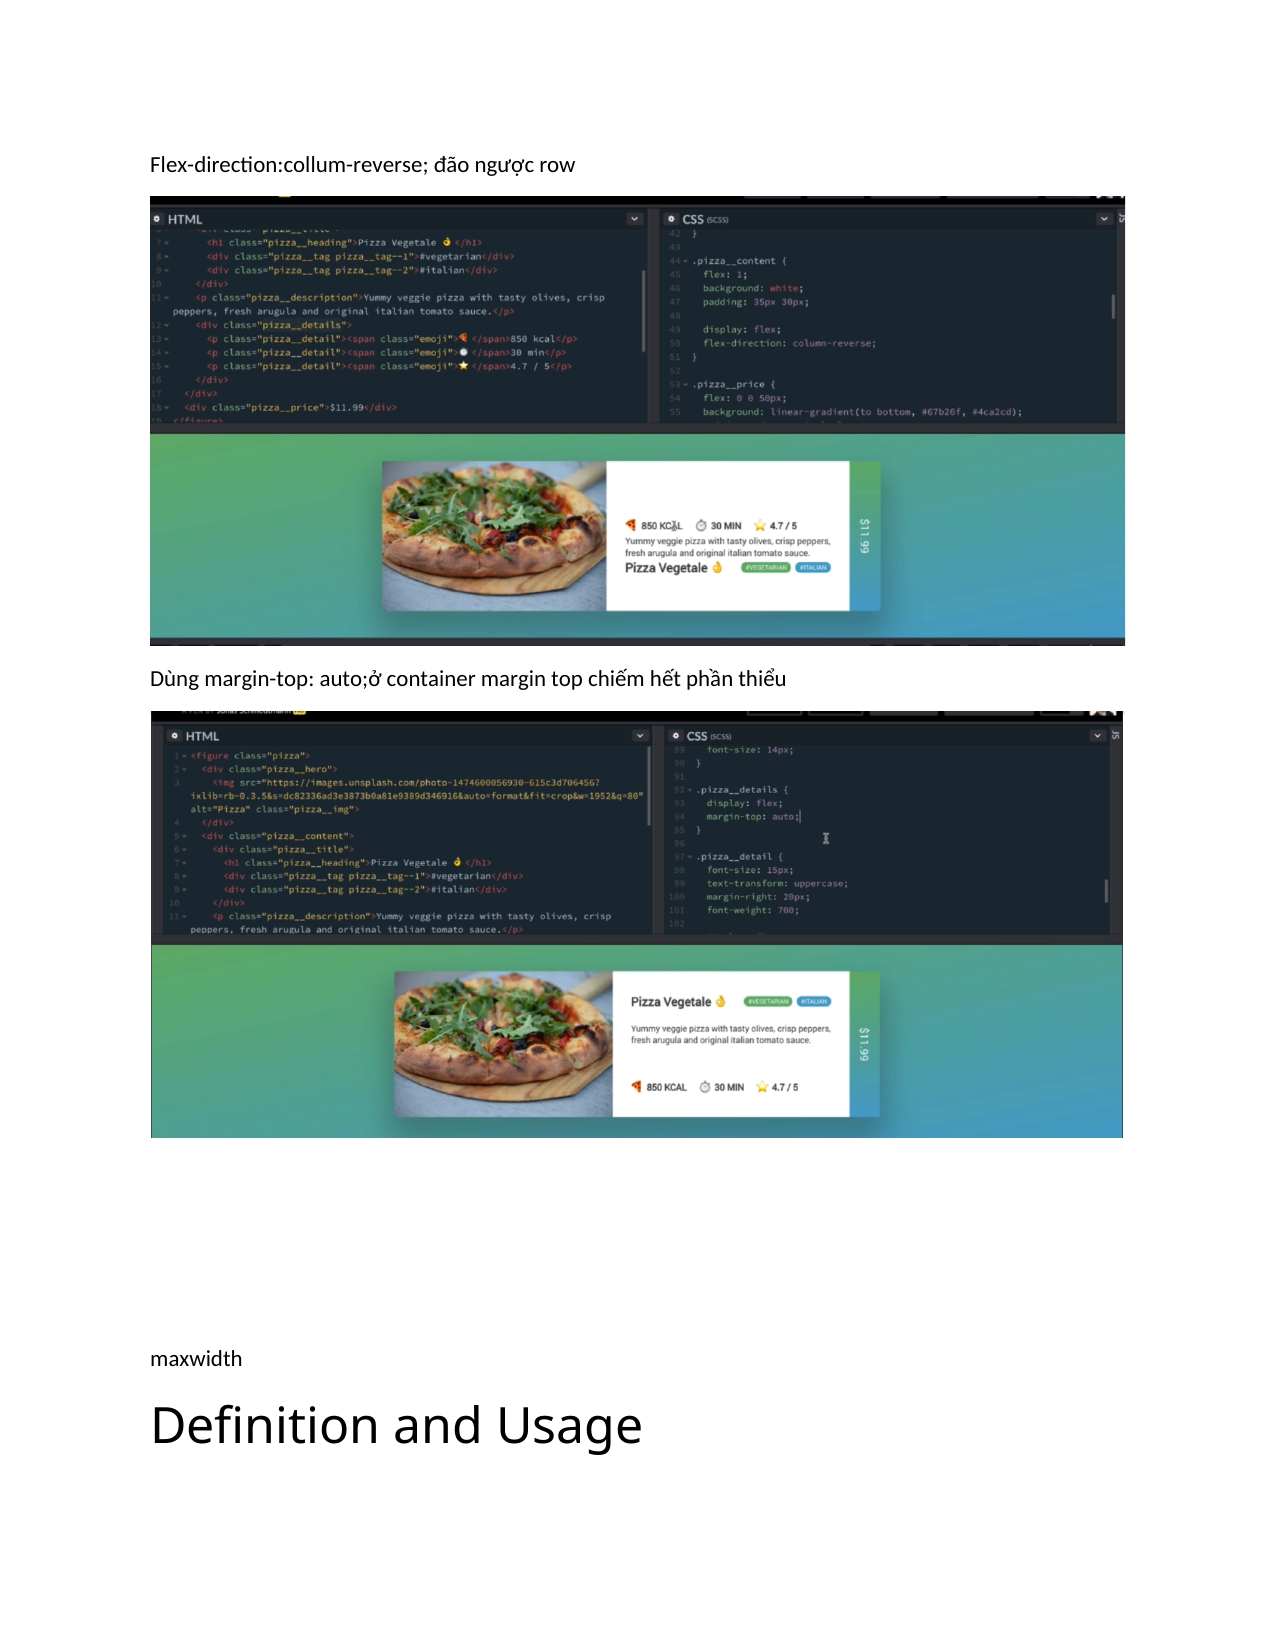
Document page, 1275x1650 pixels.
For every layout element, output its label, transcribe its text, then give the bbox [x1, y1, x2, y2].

text Flex-direction:collum-reverse; đão ngược row [150, 150, 1125, 178]
text maxwidth [150, 1344, 1125, 1372]
picture [150, 196, 1125, 646]
text Dùng margin-top: auto;ở container margin top chiếm hết phần thiểu [150, 664, 1125, 692]
text Definition and Usage [150, 1391, 1125, 1459]
picture [150, 711, 1125, 1138]
